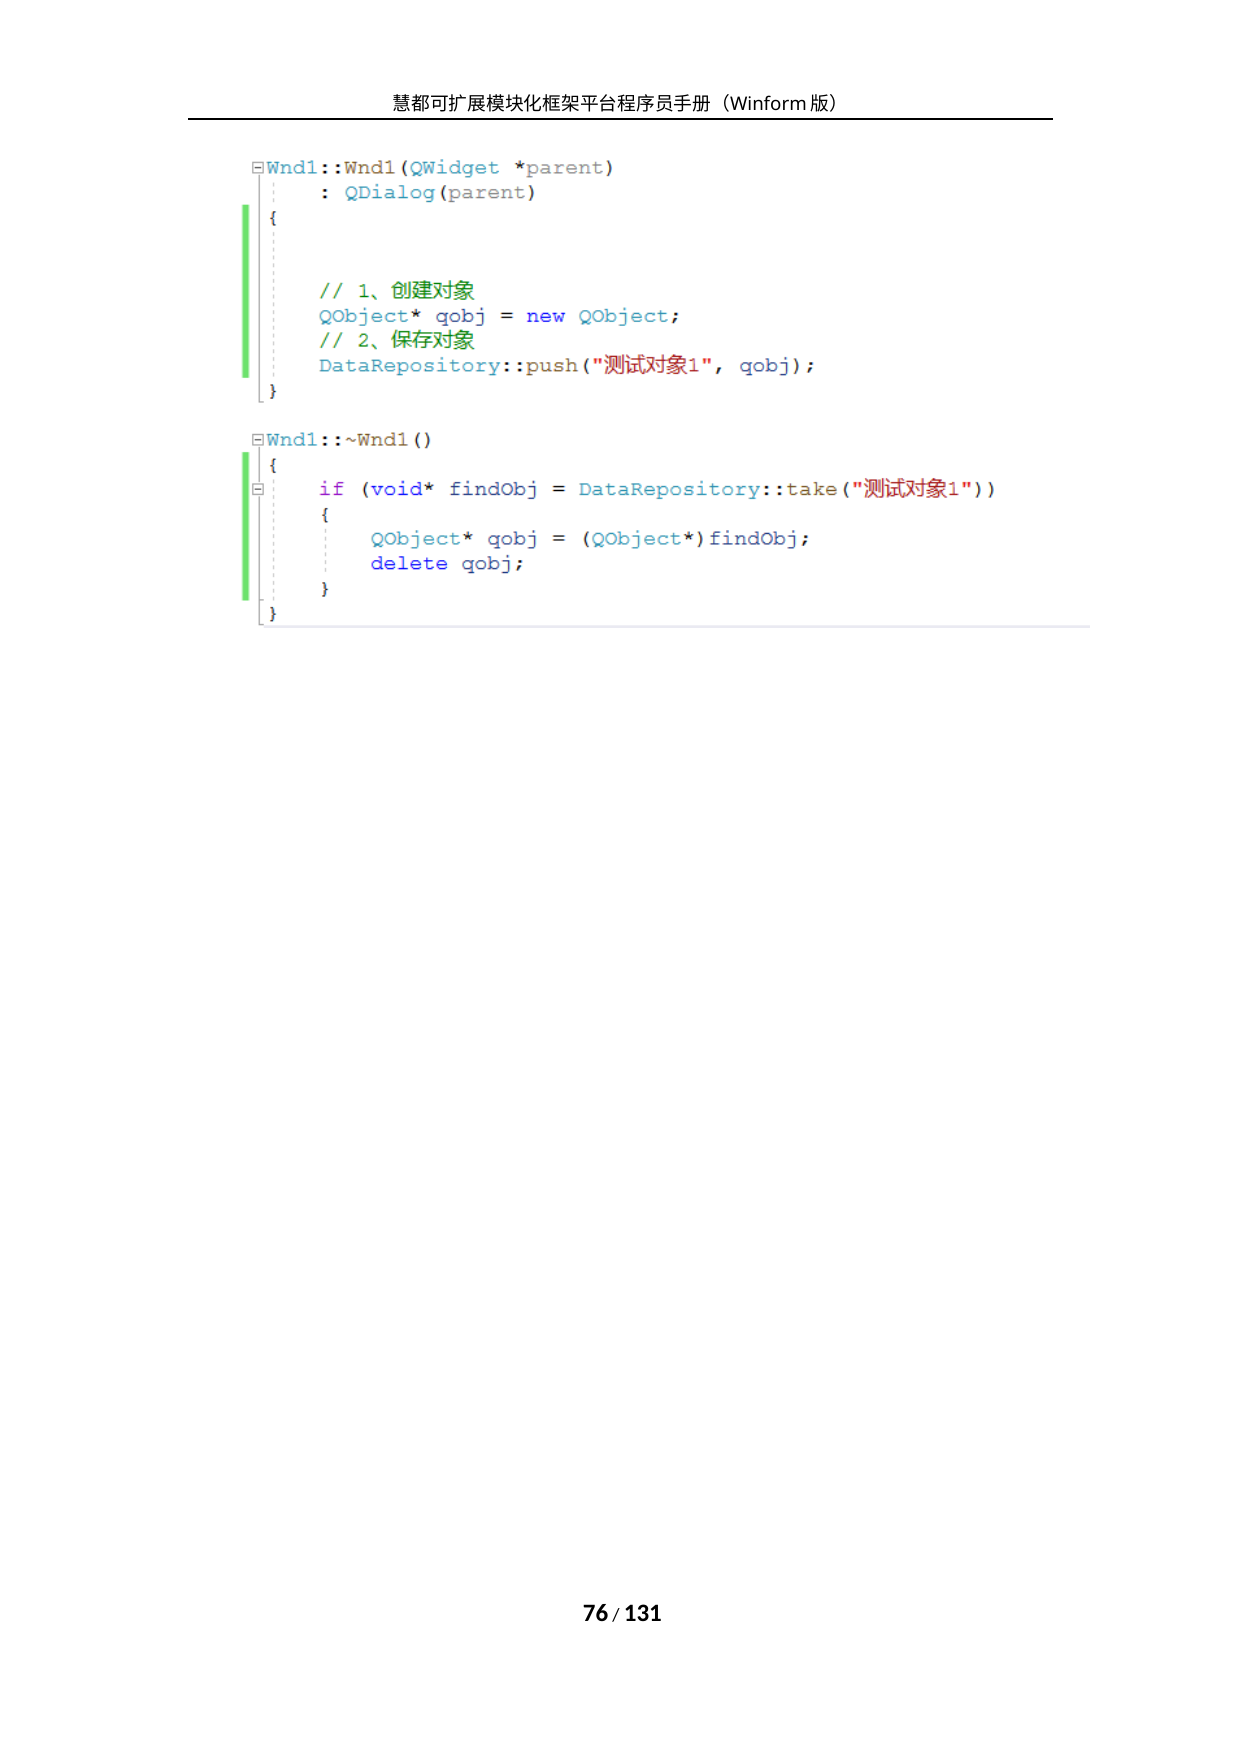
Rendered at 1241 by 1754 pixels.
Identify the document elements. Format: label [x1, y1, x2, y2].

picture [225, 158, 1090, 628]
